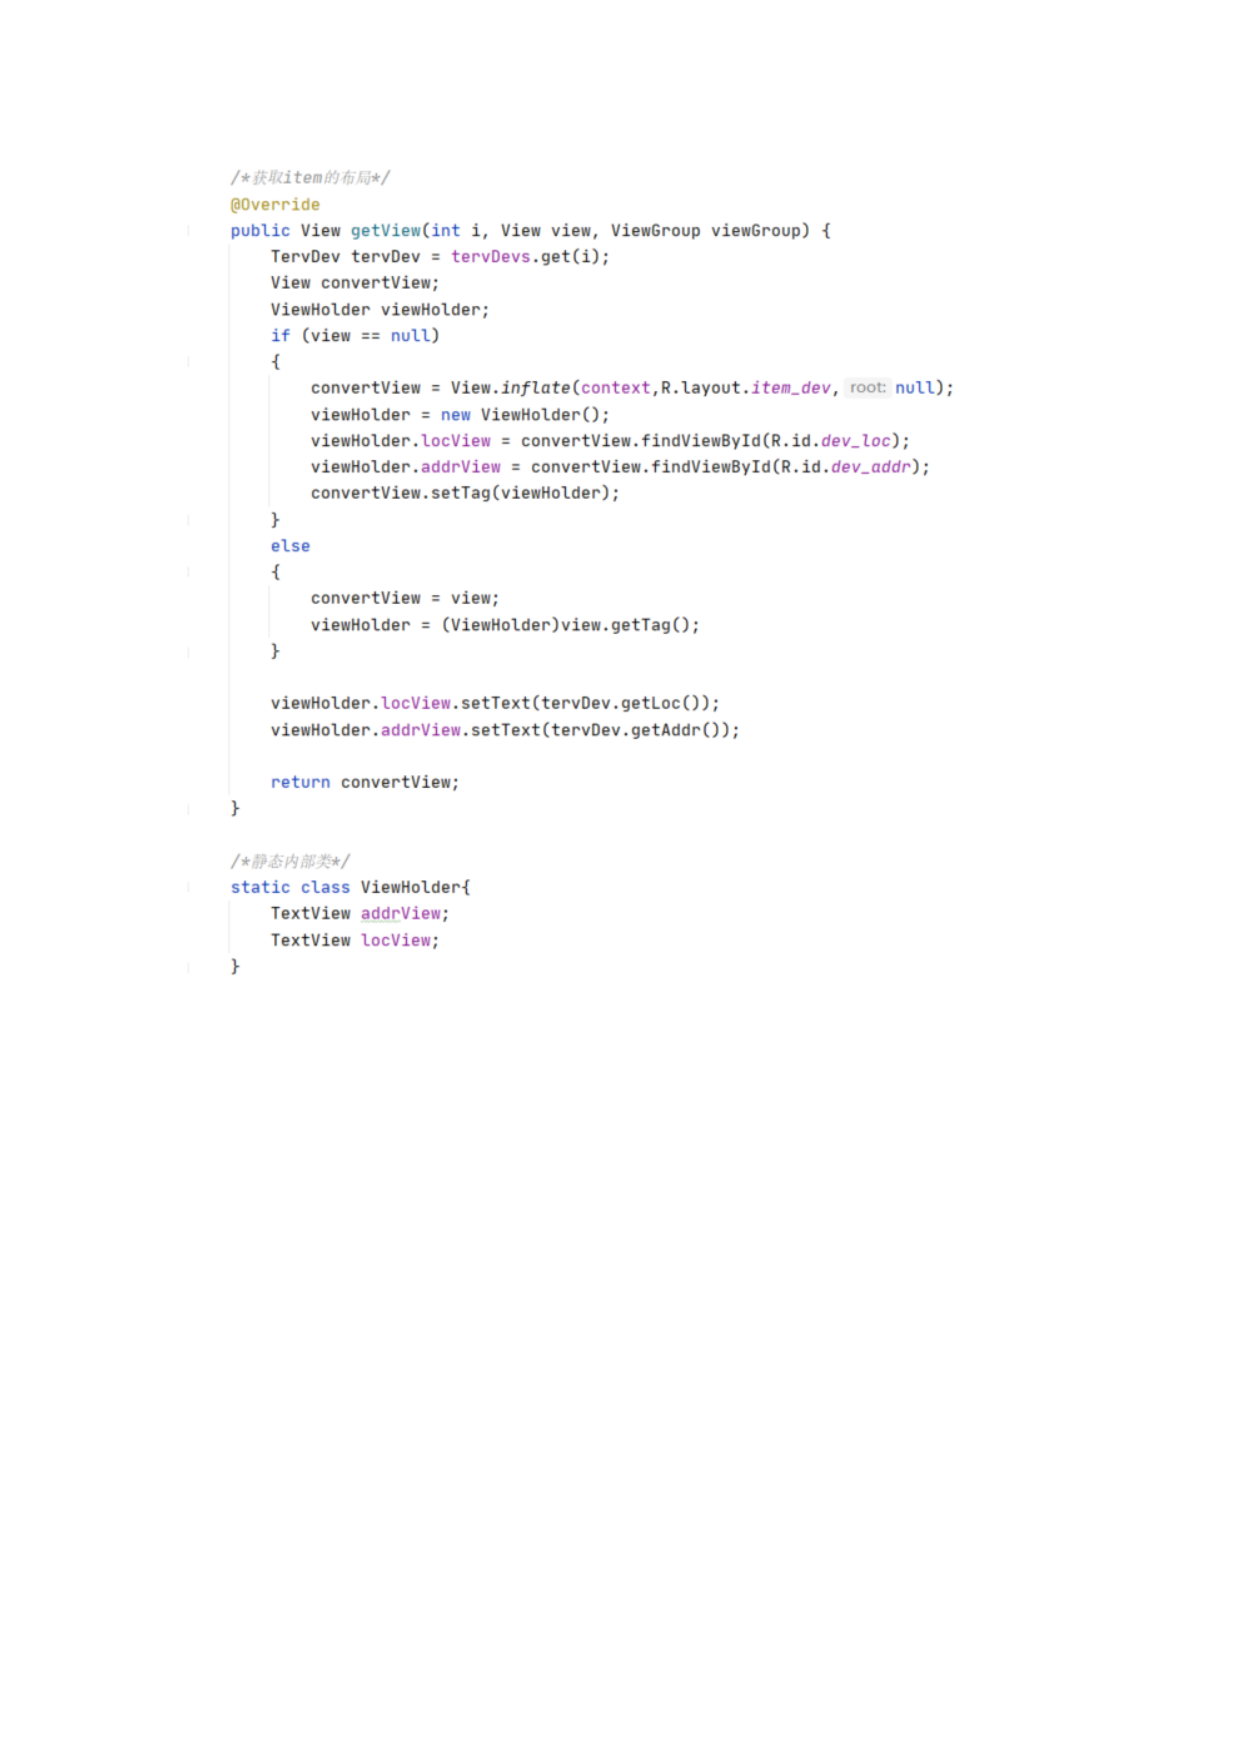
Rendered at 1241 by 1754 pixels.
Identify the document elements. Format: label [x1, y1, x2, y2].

picture [187, 162, 1029, 982]
